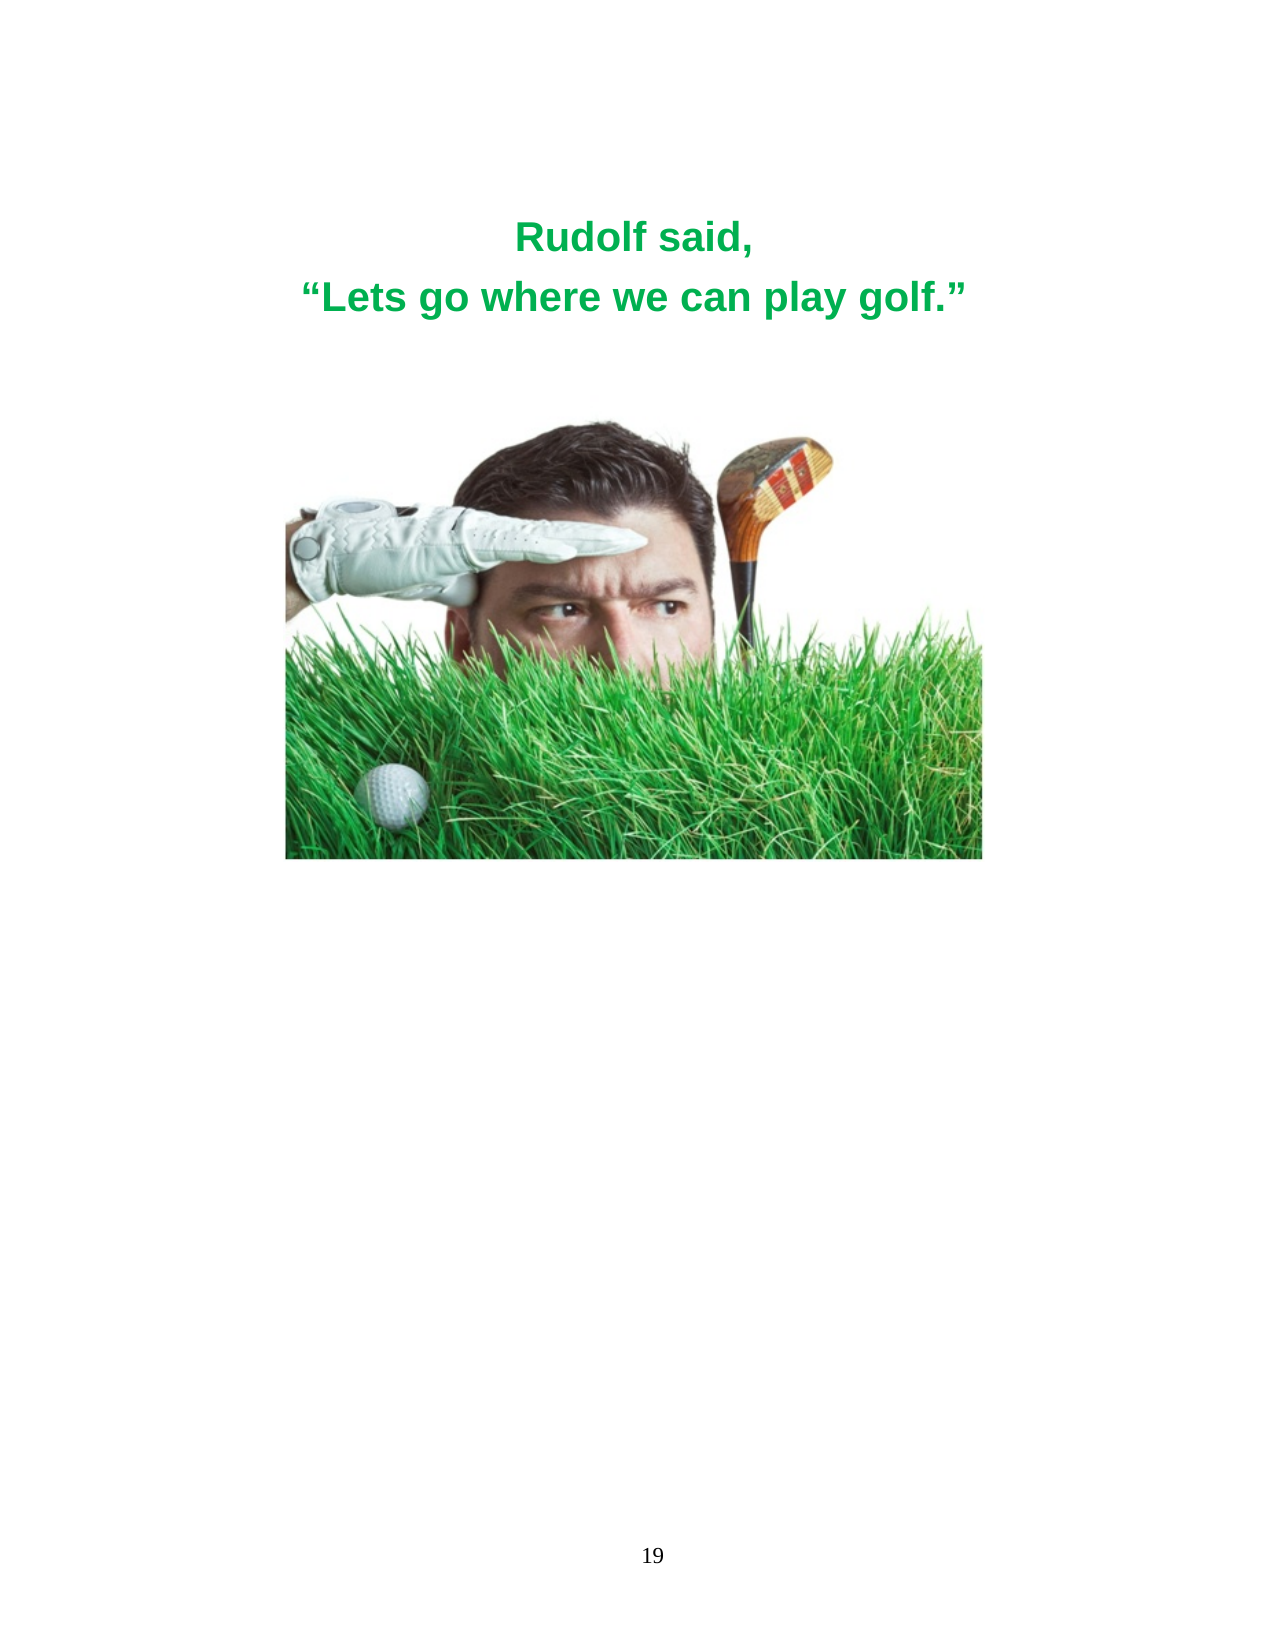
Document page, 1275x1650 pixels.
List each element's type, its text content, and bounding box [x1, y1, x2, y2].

picture [283, 332, 985, 862]
text “Lets go where we can play golf.” [112, 273, 1155, 321]
text Rudolf said, [112, 213, 1155, 261]
